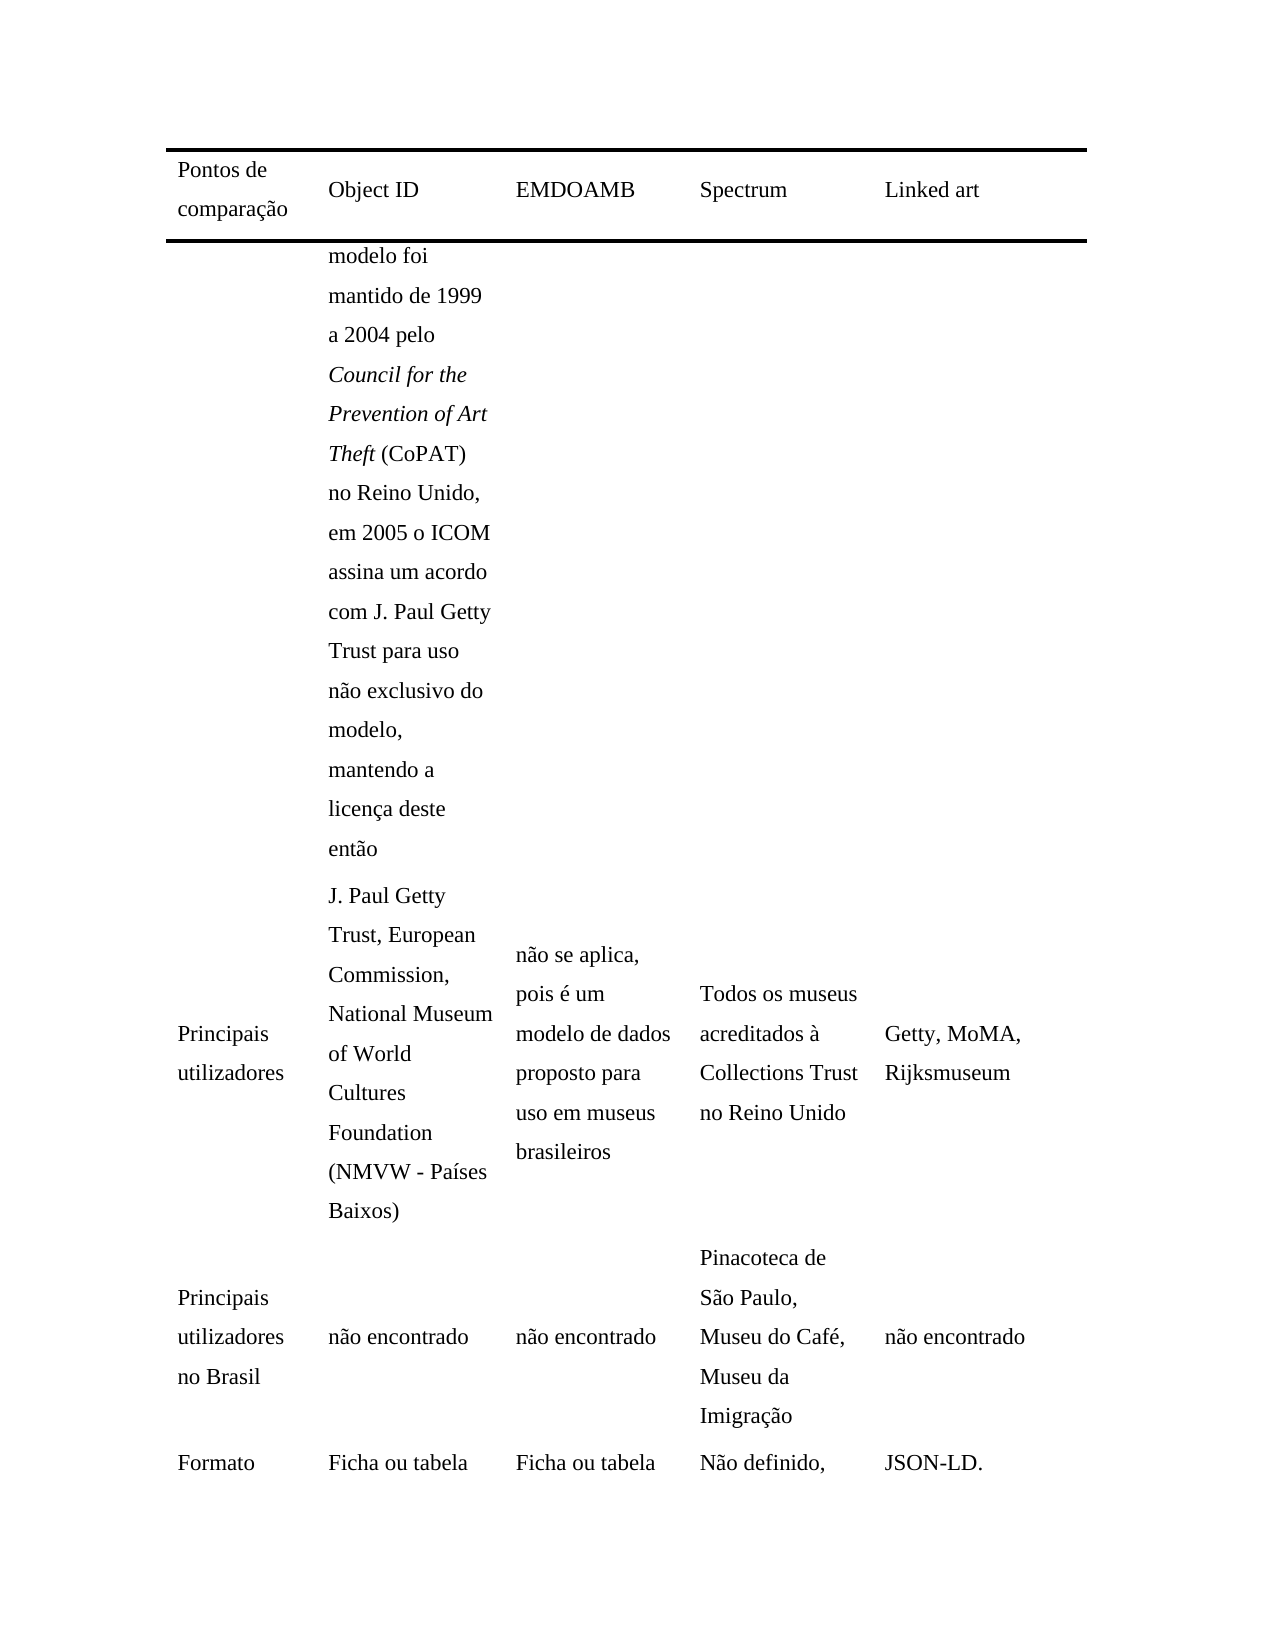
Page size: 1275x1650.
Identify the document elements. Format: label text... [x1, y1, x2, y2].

table_header Object ID [317, 152, 504, 239]
table_header EMDOAMB [504, 152, 688, 239]
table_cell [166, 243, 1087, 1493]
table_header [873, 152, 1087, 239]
table_header Pontos de comparação [166, 152, 317, 239]
table_header Spectrum [688, 152, 873, 239]
